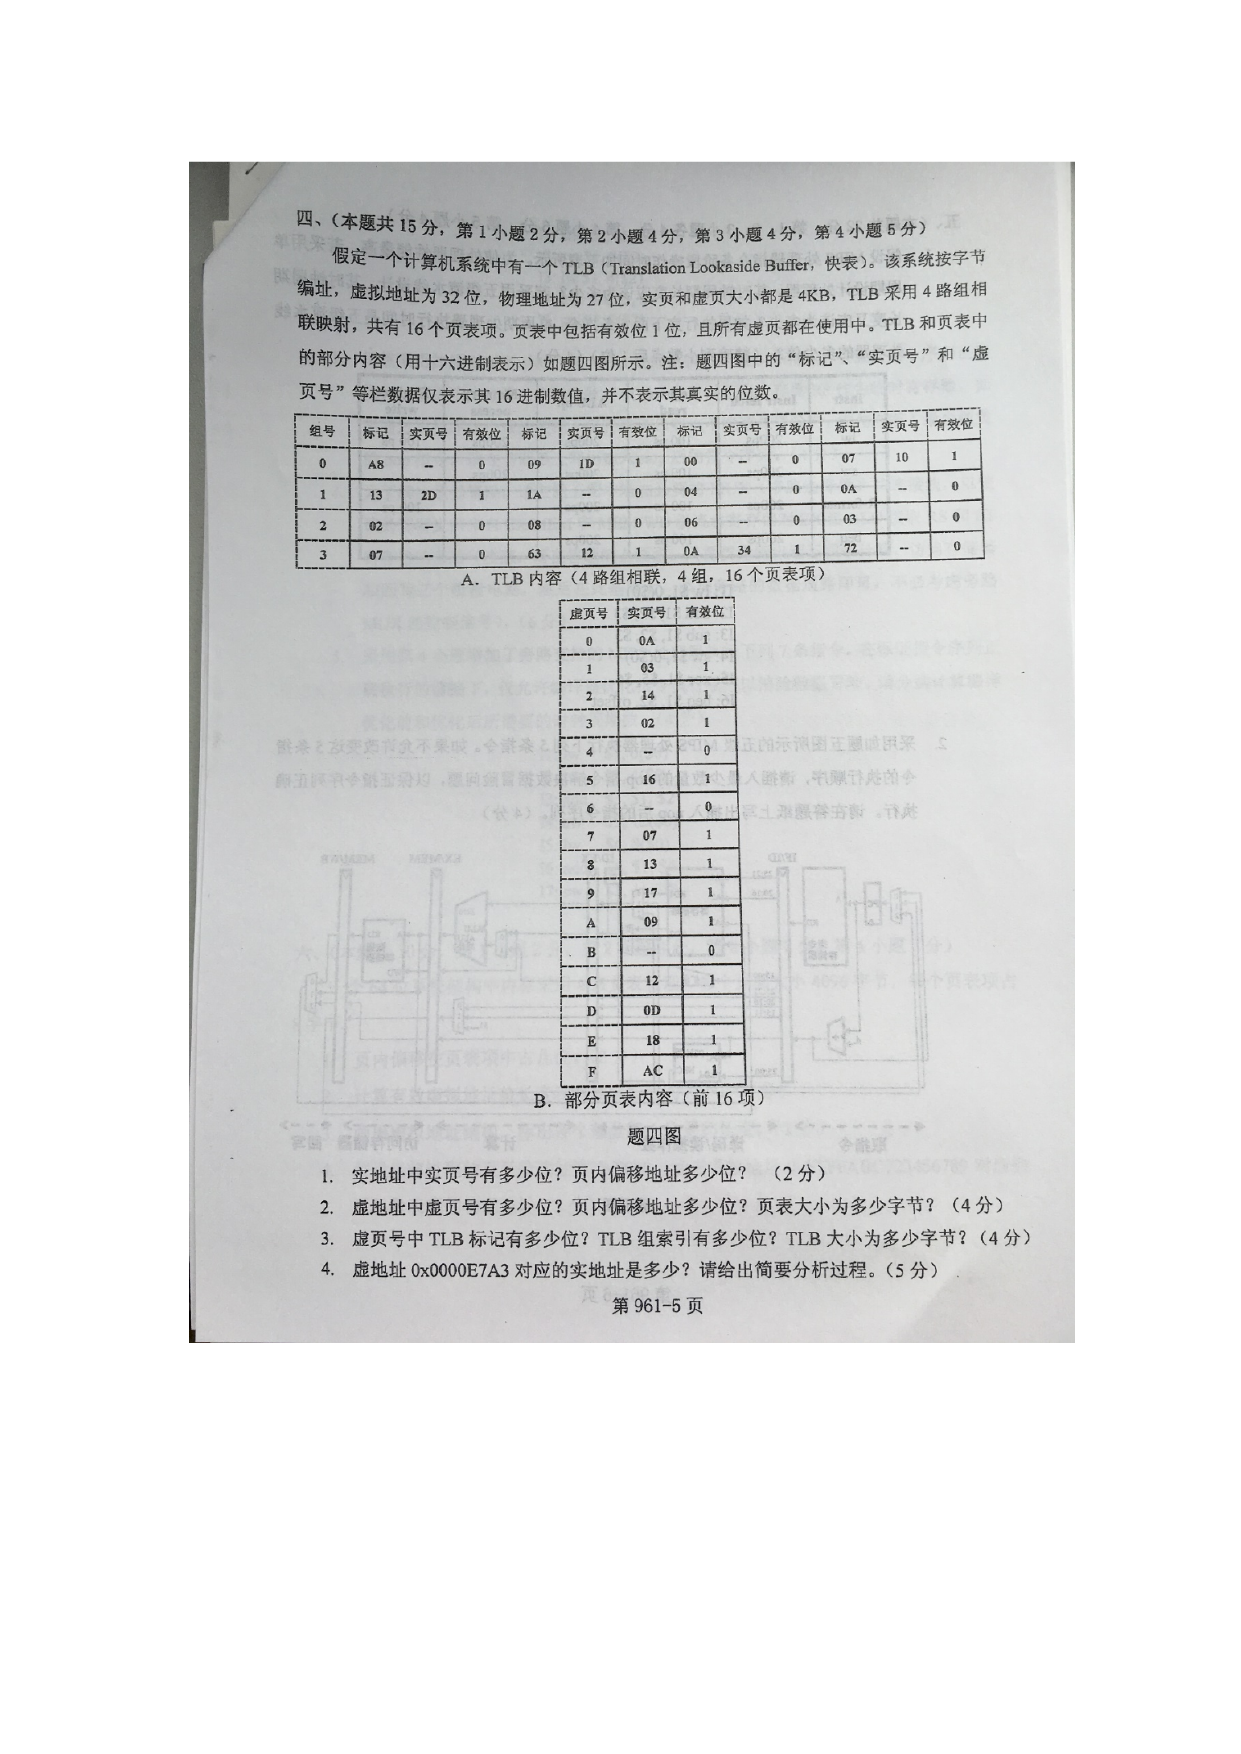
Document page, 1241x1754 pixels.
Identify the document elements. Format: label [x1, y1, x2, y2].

picture [189, 163, 1075, 1342]
